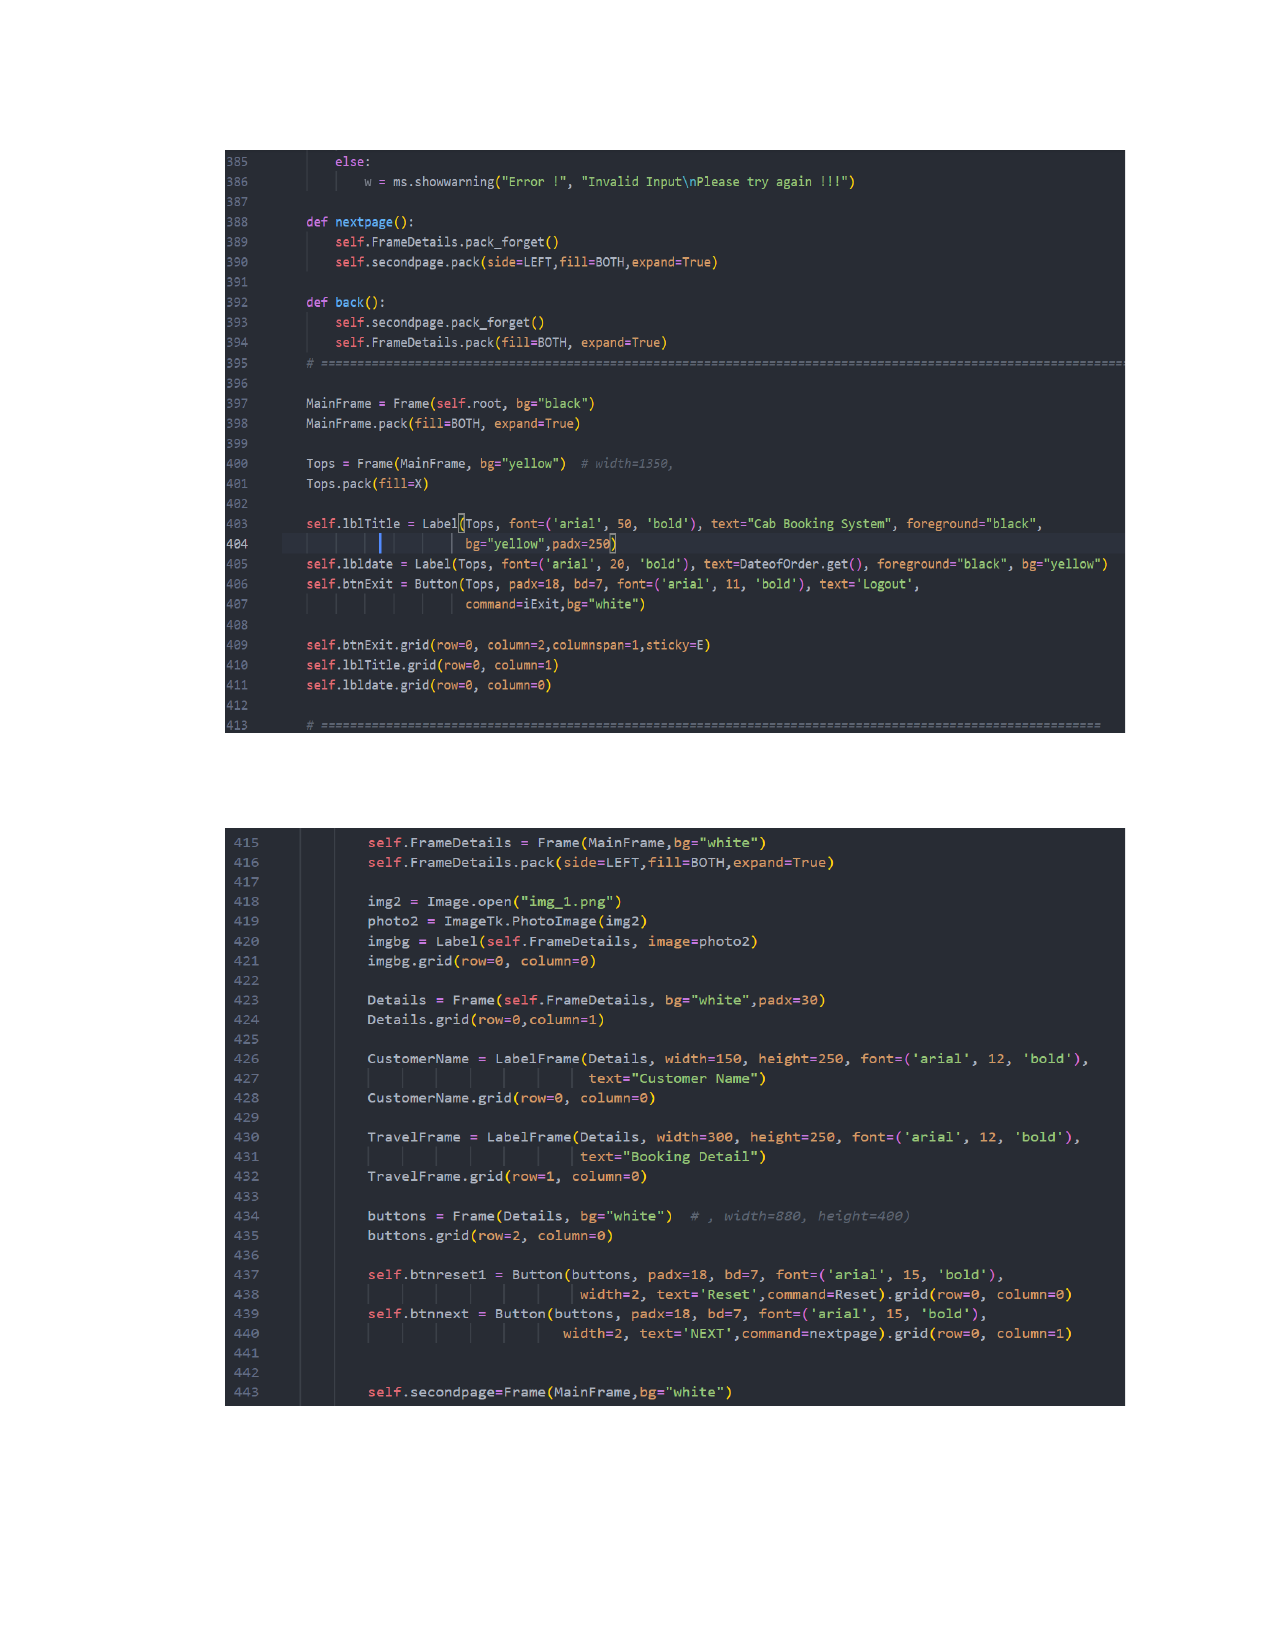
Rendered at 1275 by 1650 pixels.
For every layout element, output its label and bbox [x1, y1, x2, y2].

picture [225, 150, 1125, 733]
picture [225, 828, 1125, 1406]
